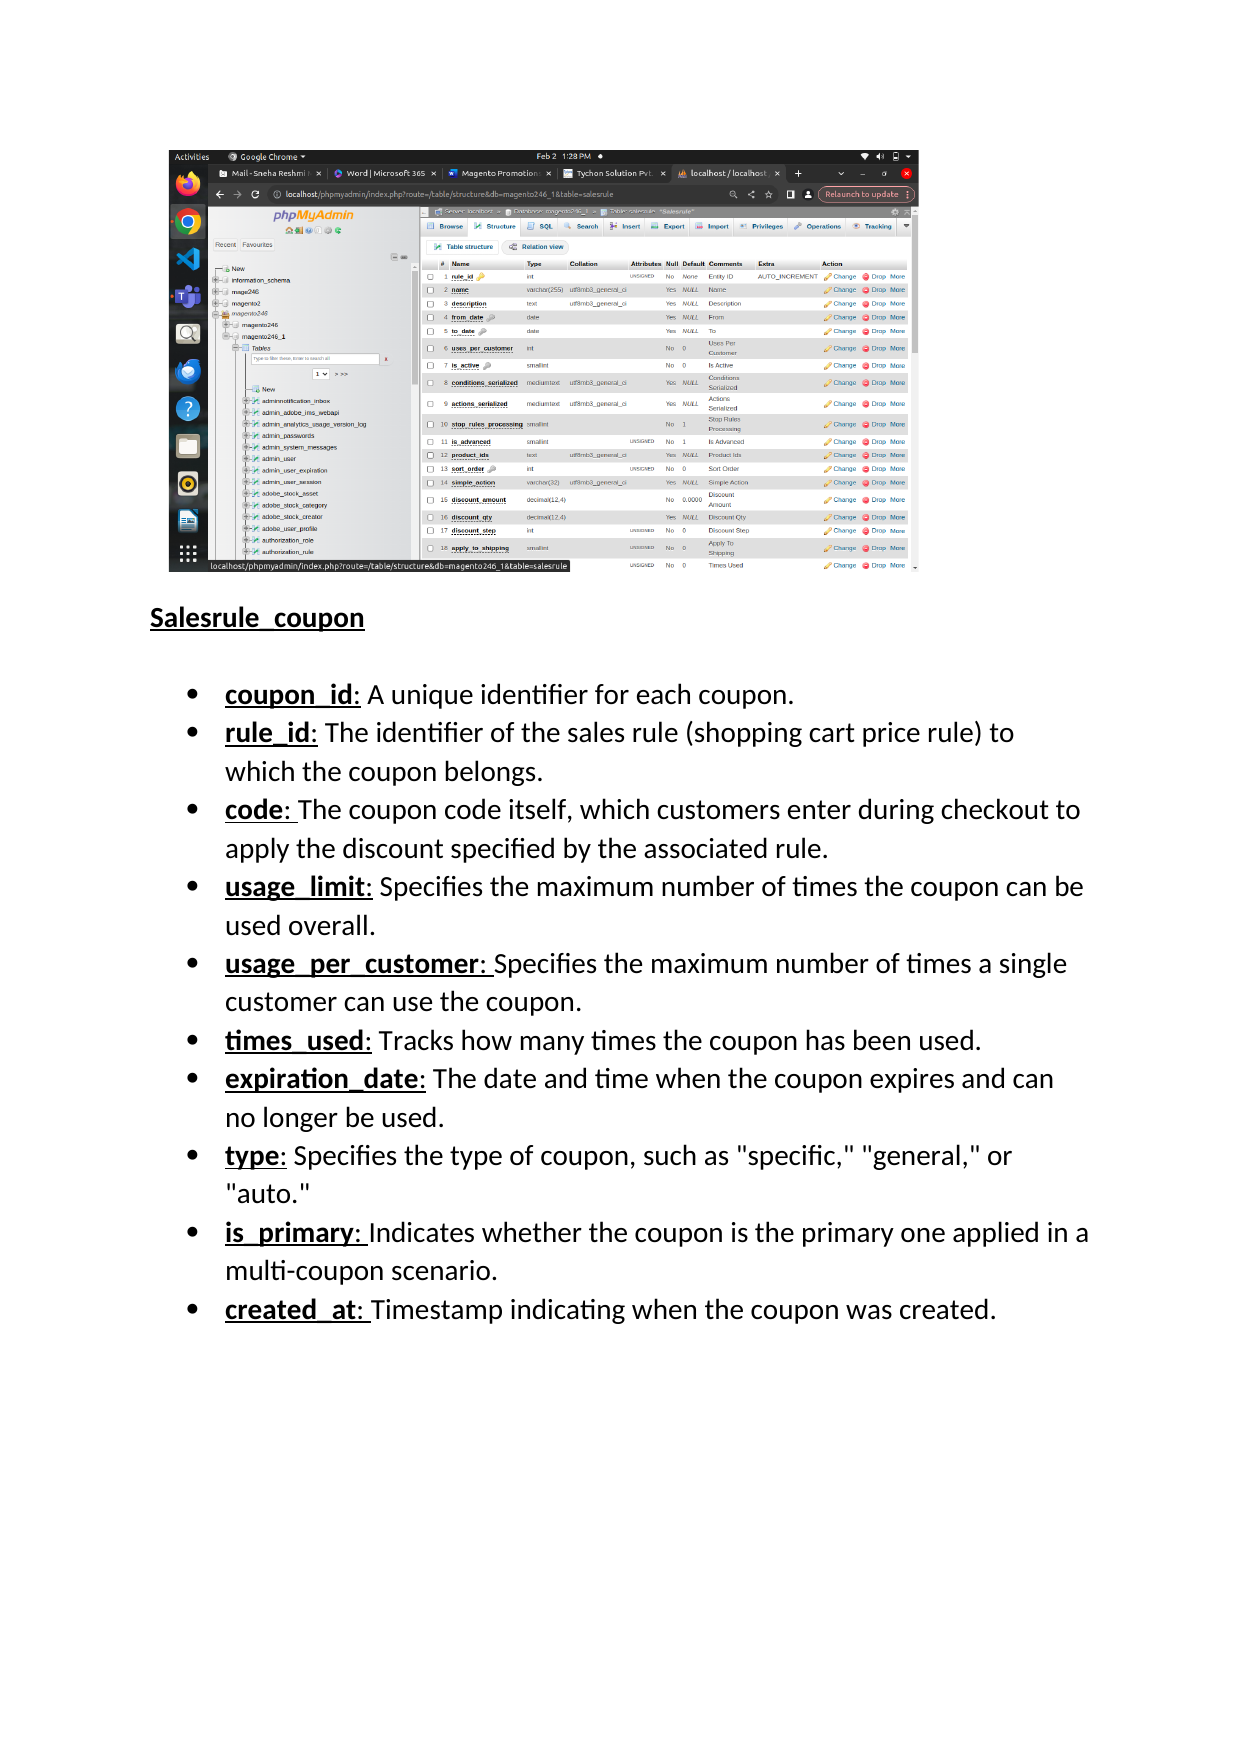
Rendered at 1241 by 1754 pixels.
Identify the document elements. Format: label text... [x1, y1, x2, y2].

list usage_limit: Specifies the maximum number of times the coupon can be used overall. [187, 868, 1090, 942]
list expiration_date: The date and time when the coupon expires and can no longer be used. [187, 1060, 1090, 1134]
list code: The coupon code itself, which customers enter during checkout to apply the discount specified by the associated rule. [187, 791, 1090, 865]
list times_used: Tracks how many times the coupon has been used. [187, 1022, 1090, 1057]
list type: Specifies the type of coupon, such as "specific," "general," or "auto." [187, 1137, 1090, 1211]
list created_at: Timestamp indicating when the coupon was created. [187, 1291, 1090, 1327]
text Salesrule_coupon [150, 599, 1090, 635]
list rule_id: The identifier of the sales rule (shopping cart price rule) to which the coupon belongs. [187, 714, 1090, 788]
list coupon_id: A unique identifier for each coupon. [187, 676, 1090, 712]
list usage_per_customer: Specifies the maximum number of times a single customer can use the coupon. [187, 945, 1090, 1019]
list is_primary: Indicates whether the coupon is the primary one applied in a multi-coupon scenario. [187, 1214, 1090, 1288]
